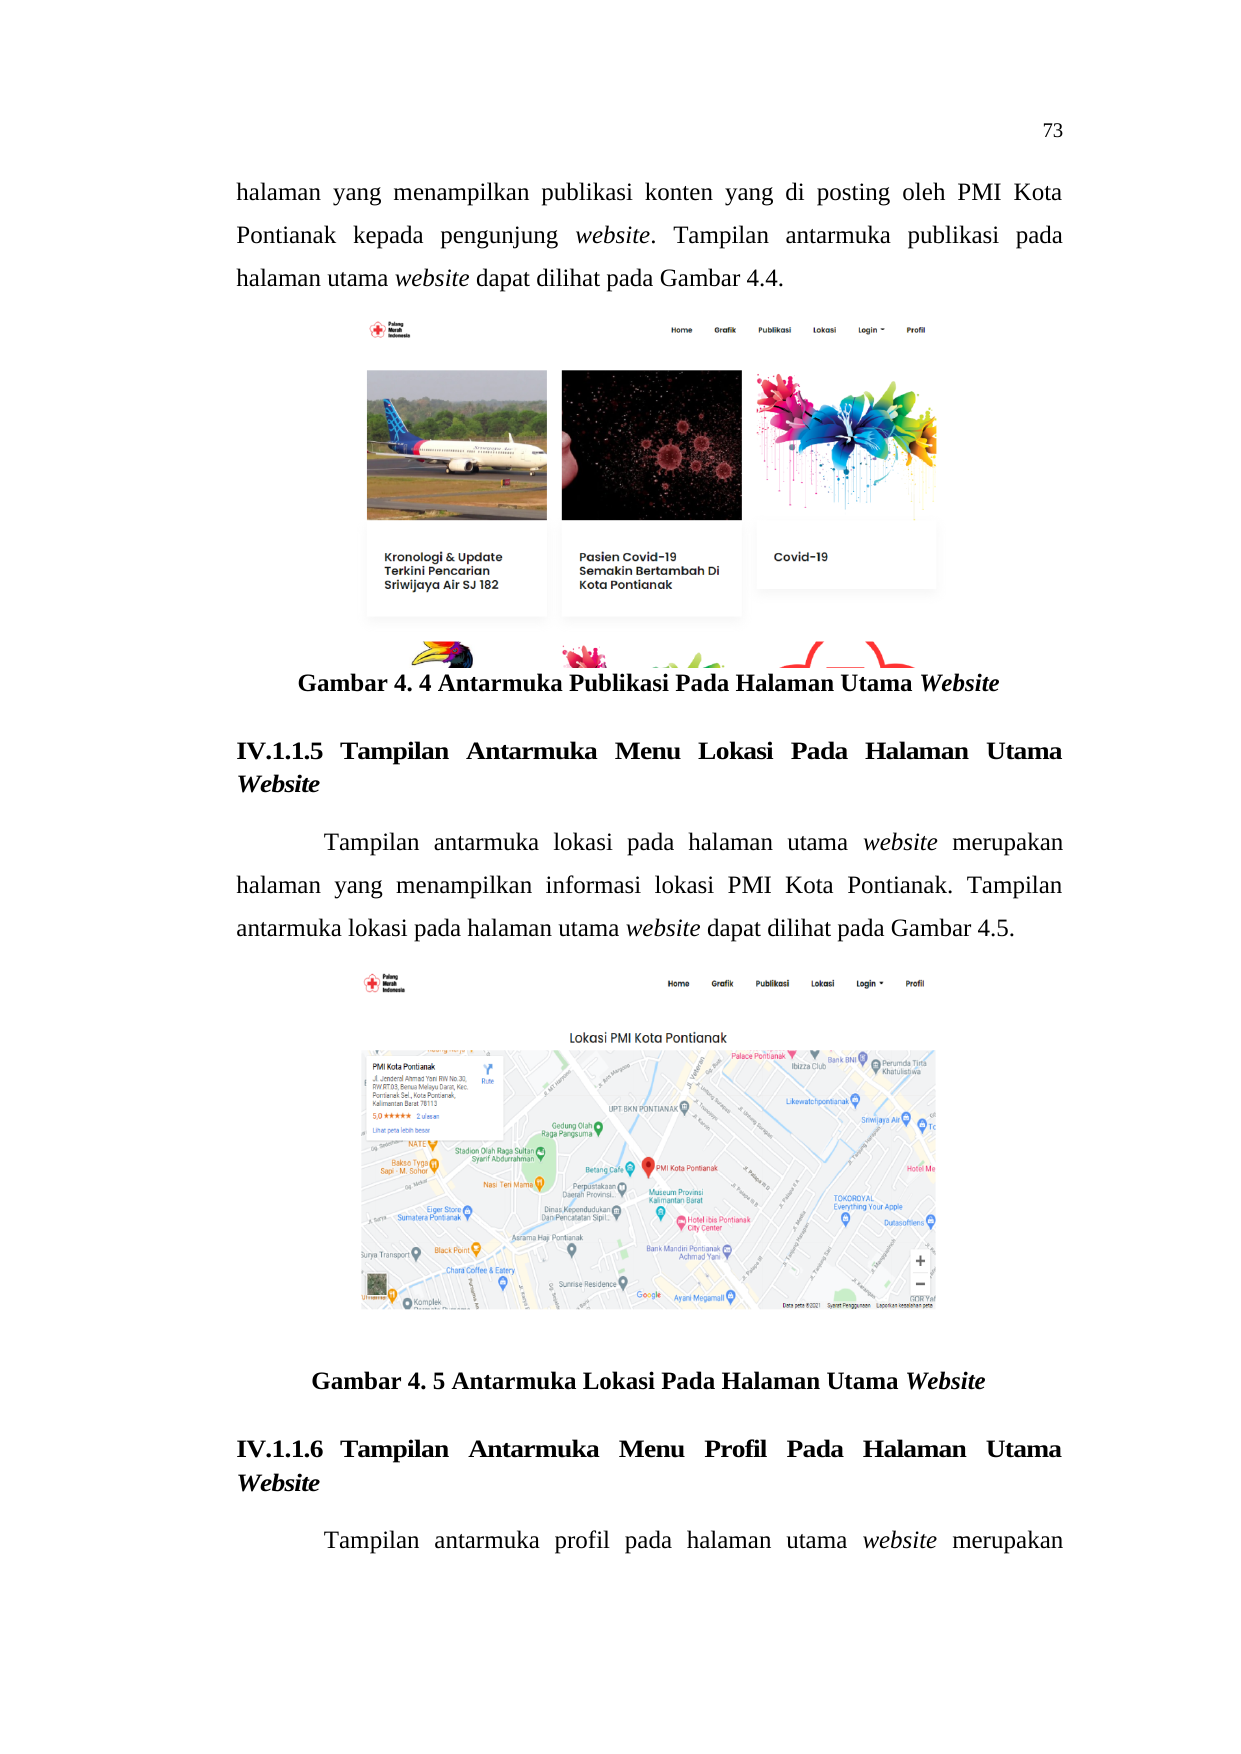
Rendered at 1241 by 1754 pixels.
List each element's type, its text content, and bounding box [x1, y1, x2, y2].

subtitle Tampilan Antarmuka Menu Lokasi Pada Halaman Utama Website [236, 736, 1063, 798]
picture [277, 956, 1023, 1355]
picture [278, 306, 1021, 668]
text Tampilan antarmuka lokasi pada halaman utama website merupakan halaman yang menampilkan informasi lokasi PMI Kota Pontianak. Tampilan antarmuka lokasi pada halaman utama website dapat dilihat pada Gambar 4.5. [236, 827, 1063, 942]
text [236, 177, 1063, 292]
text Gambar 4. 4 Antarmuka Publikasi Pada Halaman Utama Website [236, 668, 1063, 697]
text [236, 1526, 1063, 1554]
subtitle Tampilan Antarmuka Menu Profil Pada Halaman Utama Website [236, 1434, 1063, 1496]
text Gambar 4. 5 Antarmuka Lokasi Pada Halaman Utama Website [236, 1366, 1063, 1395]
